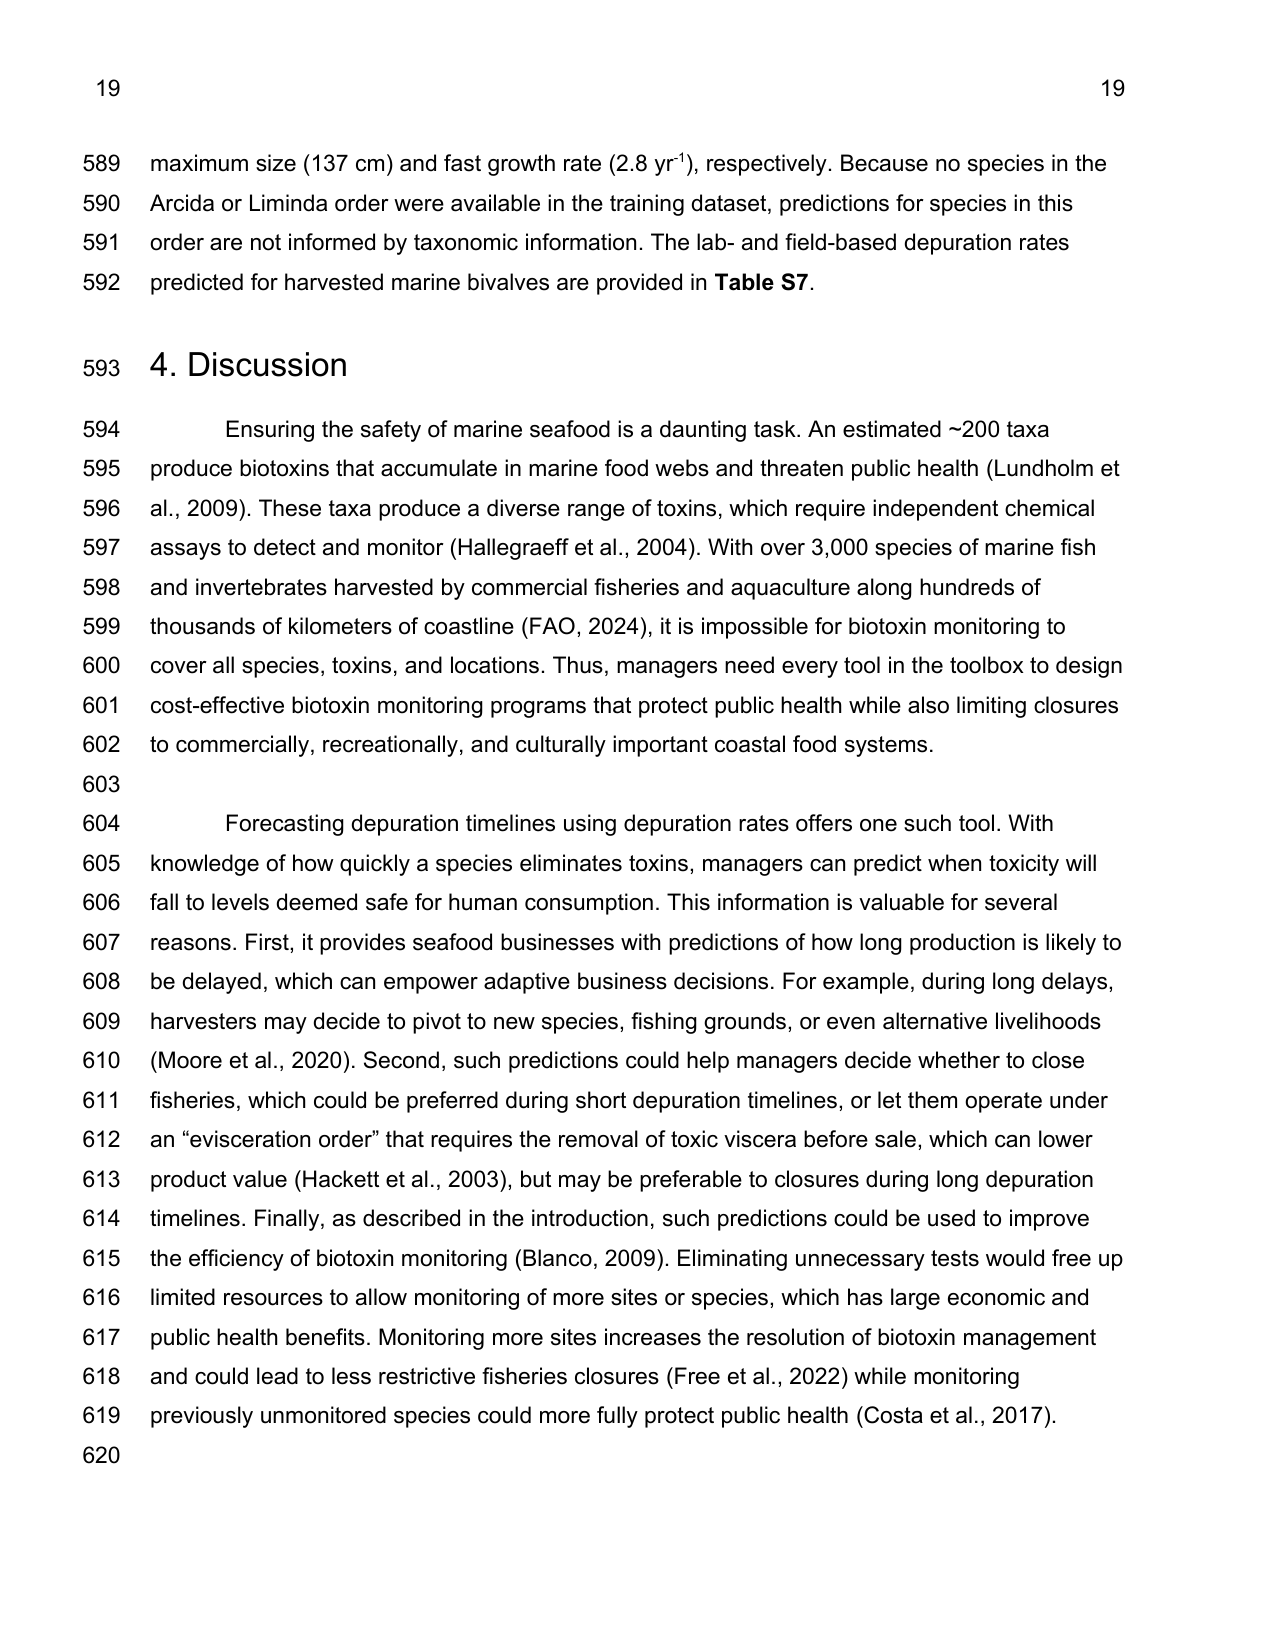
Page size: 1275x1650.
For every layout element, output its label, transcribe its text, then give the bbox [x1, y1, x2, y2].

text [150, 150, 1125, 295]
text Ensuring the safety of marine seafood is a daunting task. An estimated ~200 taxa produce biotoxins that accumulate in marine food webs and threaten public health (Lundholm et al., 2009). These taxa produce a diverse range of toxins, which require independent chemical assays to detect and monitor (Hallegraeff et al., 2004). With over 3,000 species of marine fish and invertebrates harvested by commercial fisheries and aquaculture along hundreds of thousands of kilometers of coastline (FAO, 2024), it is impossible for biotoxin monitoring to cover all species, toxins, and locations. Thus, managers need every tool in the toolbox to design cost-effective biotoxin monitoring programs that protect public health while also limiting closures to commercially, recreationally, and culturally important coastal food systems. [150, 416, 1125, 758]
text Forecasting depuration timelines using depuration rates offers one such tool. With knowledge of how quickly a species eliminates toxins, managers can predict when toxicity will fall to levels deemed safe for human consumption. This information is valuable for several reasons. First, it provides seafood businesses with predictions of how long production is likely to be delayed, which can empower adaptive business decisions. For example, during long delays, harvesters may decide to pivot to new species, fishing grounds, or even alternative livelihoods (Moore et al., 2020). Second, such predictions could help managers decide whether to close fisheries, which could be preferred during short depuration timelines, or let them operate under an “evisceration order” that requires the removal of toxic viscera before sale, which can lower product value (Hackett et al., 2003), but may be preferable to closures during long depuration timelines. Finally, as described in the introduction, such predictions could be used to improve the efficiency of biotoxin monitoring (Blanco, 2009). Eliminating unnecessary tests would free up limited resources to allow monitoring of more sites or species, which has large economic and public health benefits. Monitoring more sites increases the resolution of biotoxin management and could lead to less restrictive fisheries closures (Free et al., 2022) while monitoring previously unmonitored species could more fully protect public health (Costa et al., 2017). [150, 810, 1125, 1429]
subtitle 4. Discussion [150, 345, 1125, 384]
